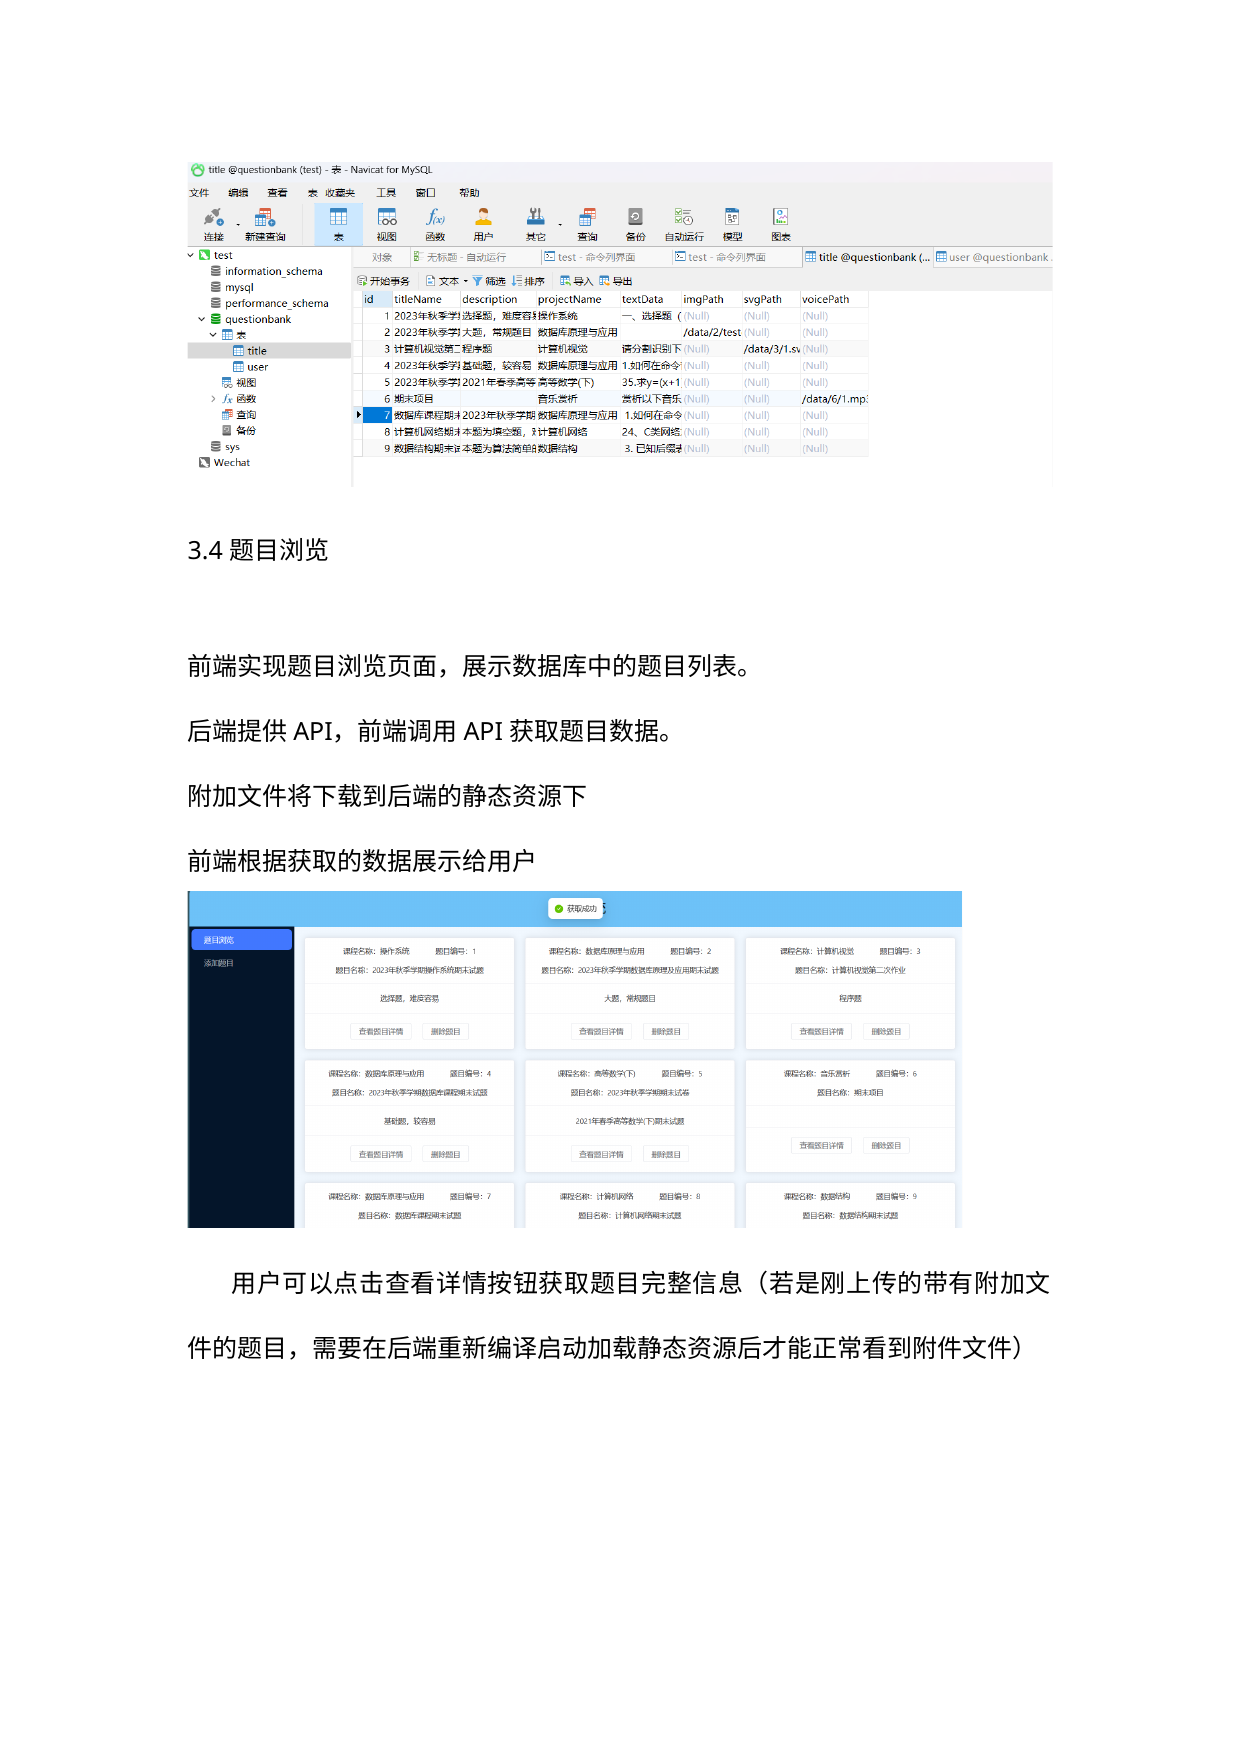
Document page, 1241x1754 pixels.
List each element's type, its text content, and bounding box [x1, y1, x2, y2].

text 后端提供 API，前端调用 API 获取题目数据。 [187, 697, 1053, 762]
picture [187, 162, 1053, 487]
text 前端根据获取的数据展示给用户 [187, 827, 1053, 892]
subtitle 3.4 题目浏览 [187, 516, 1053, 581]
text 附加文件将下载到后端的静态资源下 [187, 762, 1053, 827]
text 用户可以点击查看详情按钮获取题目完整信息（若是刚上传的带有附加文件的题目，需要在后端重新编译启动加载静态资源后才能正常看到附件文件） [187, 1249, 1053, 1379]
text 前端实现题目浏览页面，展示数据库中的题目列表。 [187, 632, 1053, 697]
picture [187, 891, 963, 1228]
